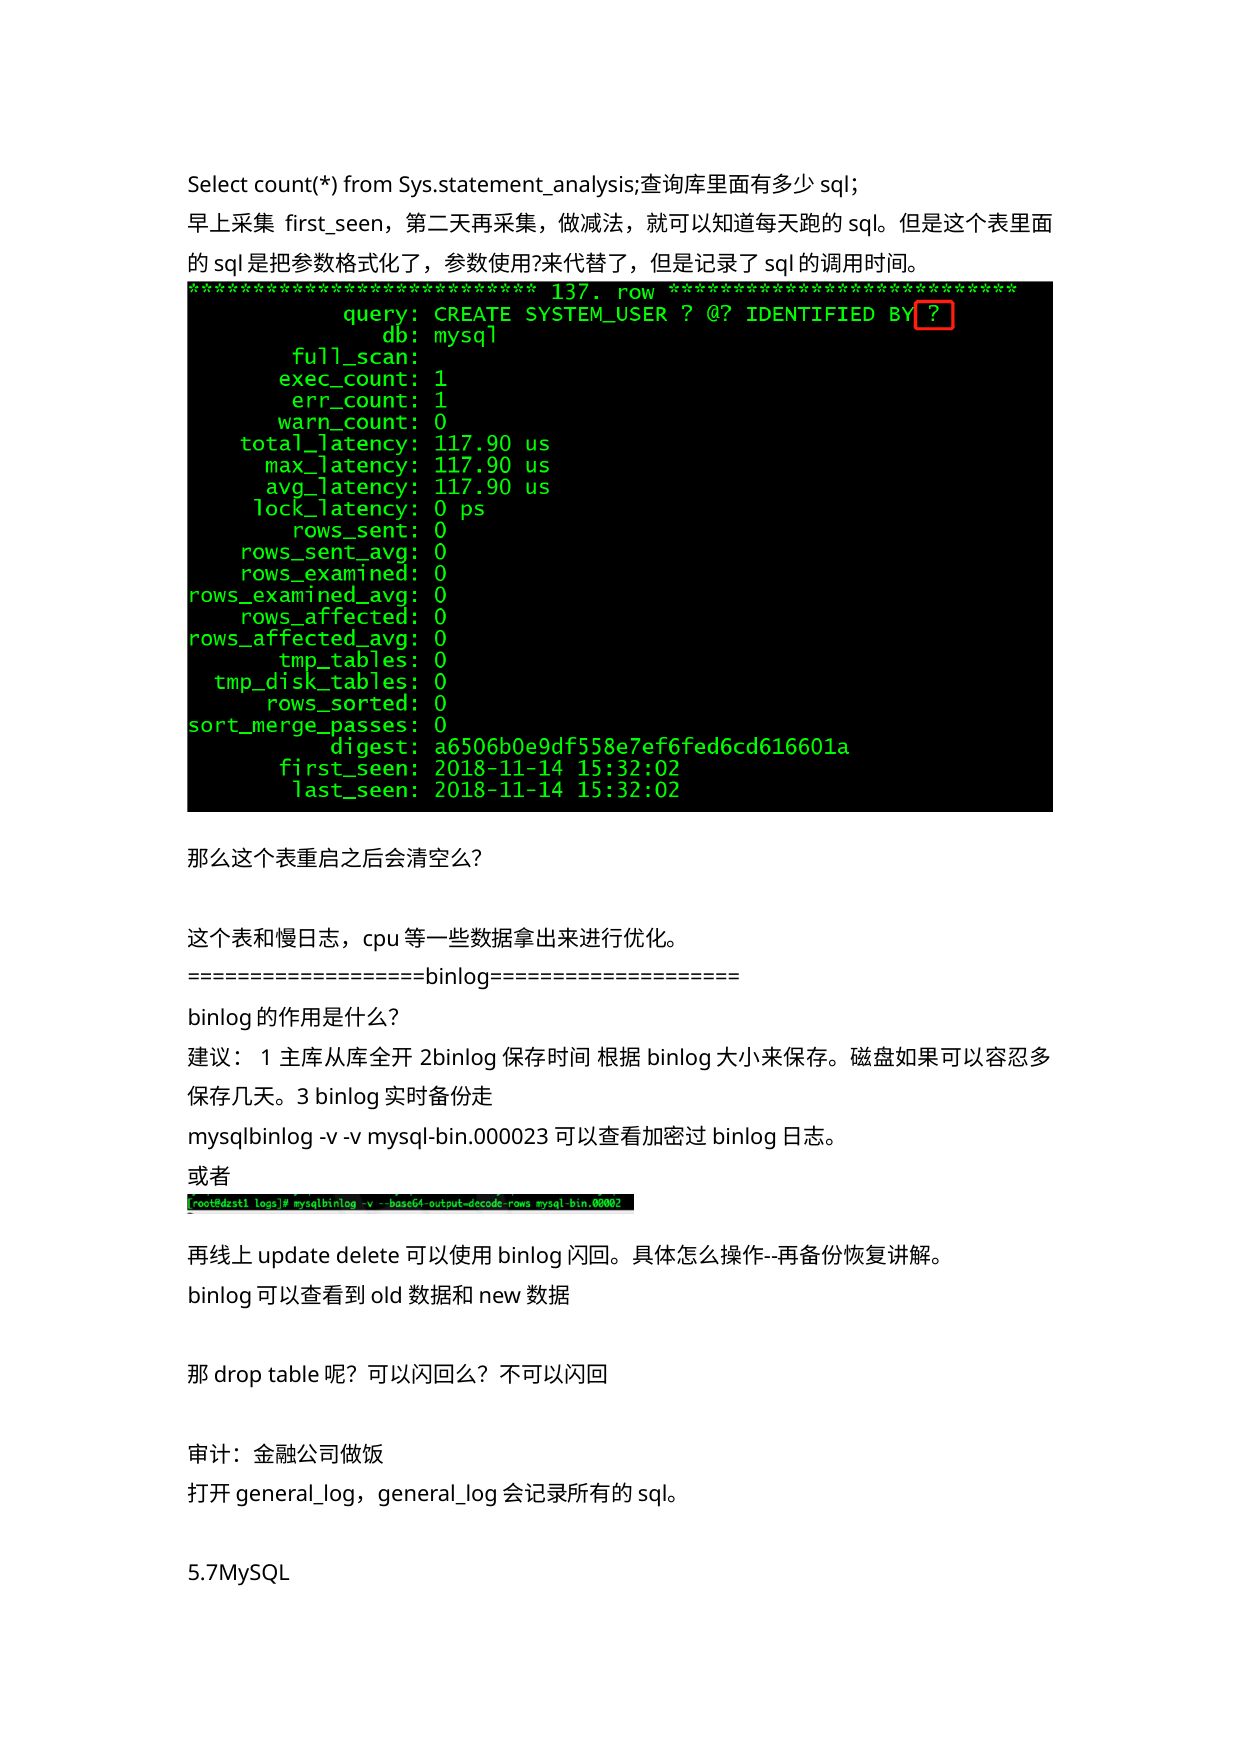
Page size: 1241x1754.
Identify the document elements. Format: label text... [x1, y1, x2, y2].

text 打开general_log，general_log会记录所有的sql。 [187, 1472, 1053, 1512]
text 建议： 1 主库从库全开 2binlog保存时间 根据binlog大小来保存。磁盘如果可以容忍多保存几天。3 binlog实时备份走 [187, 1036, 1053, 1115]
text mysqlbinlog -v -v mysql-bin.000023 可以查看加密过binlog日志。 [187, 1115, 1053, 1155]
text 再线上update delete 可以使用binlog闪回。具体怎么操作--再备份恢复讲解。 [187, 1234, 1053, 1274]
text Select count(*) from Sys.statement_analysis;查询库里面有多少sql； [187, 163, 1053, 202]
text 5.7MySQL [187, 1552, 1053, 1591]
text 这个表和慢日志，cpu等一些数据拿出来进行优化。 [187, 917, 1053, 956]
text binlog的作用是什么？ [187, 996, 1053, 1036]
picture [187, 1194, 634, 1214]
text 那drop table呢？可以闪回么？不可以闪回 [187, 1353, 1053, 1393]
text 早上采集 first_seen，第二天再采集，做减法，就可以知道每天跑的sql。但是这个表里面的sql是把参数格式化了，参数使用?来代替了，但是记录了sql的调用时间。 [187, 202, 1053, 281]
text 那么这个表重启之后会清空么？ [187, 837, 1053, 877]
text 或者 [187, 1155, 1053, 1194]
picture [187, 281, 1053, 812]
text binlog可以查看到old 数据和new 数据 [187, 1274, 1053, 1313]
text ===================binlog==================== [187, 956, 1053, 996]
text 审计：金融公司做饭 [187, 1433, 1053, 1472]
